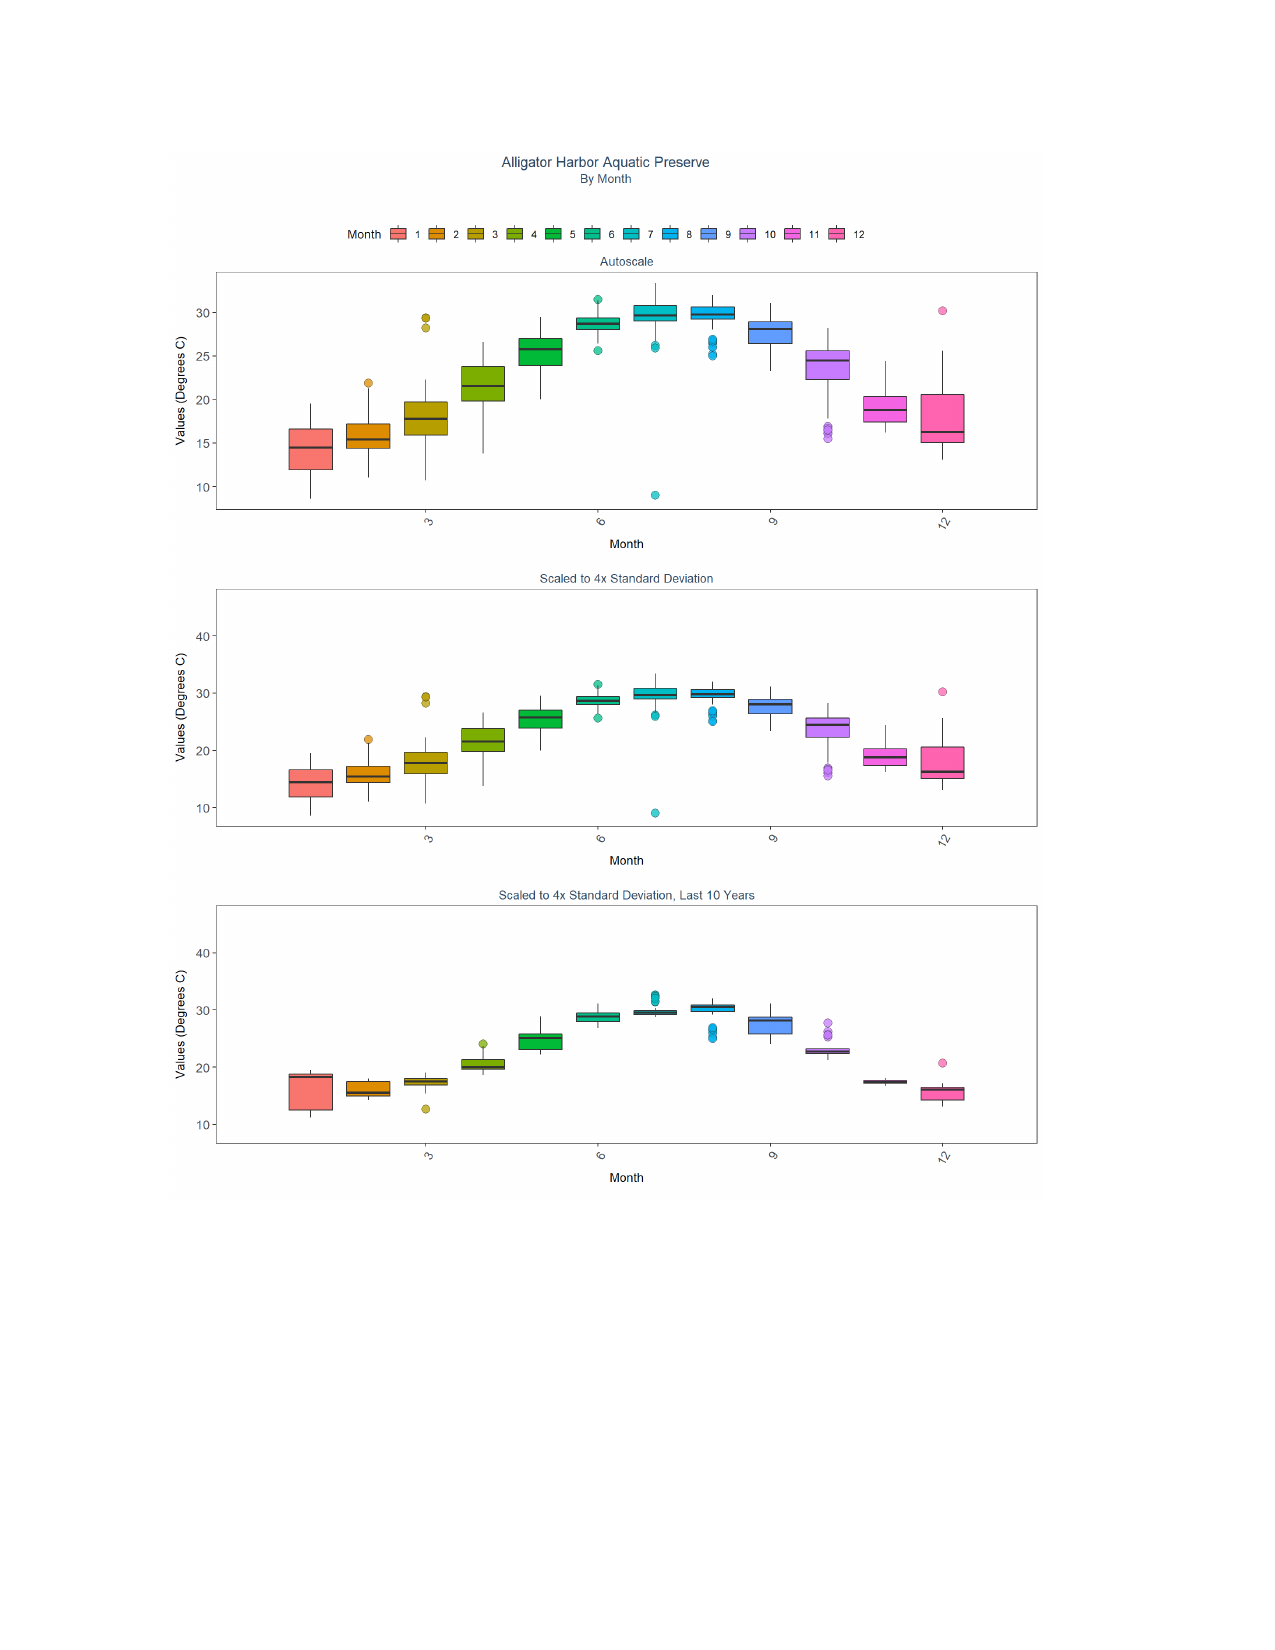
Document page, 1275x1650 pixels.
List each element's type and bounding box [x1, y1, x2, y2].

picture [168, 150, 1044, 1200]
